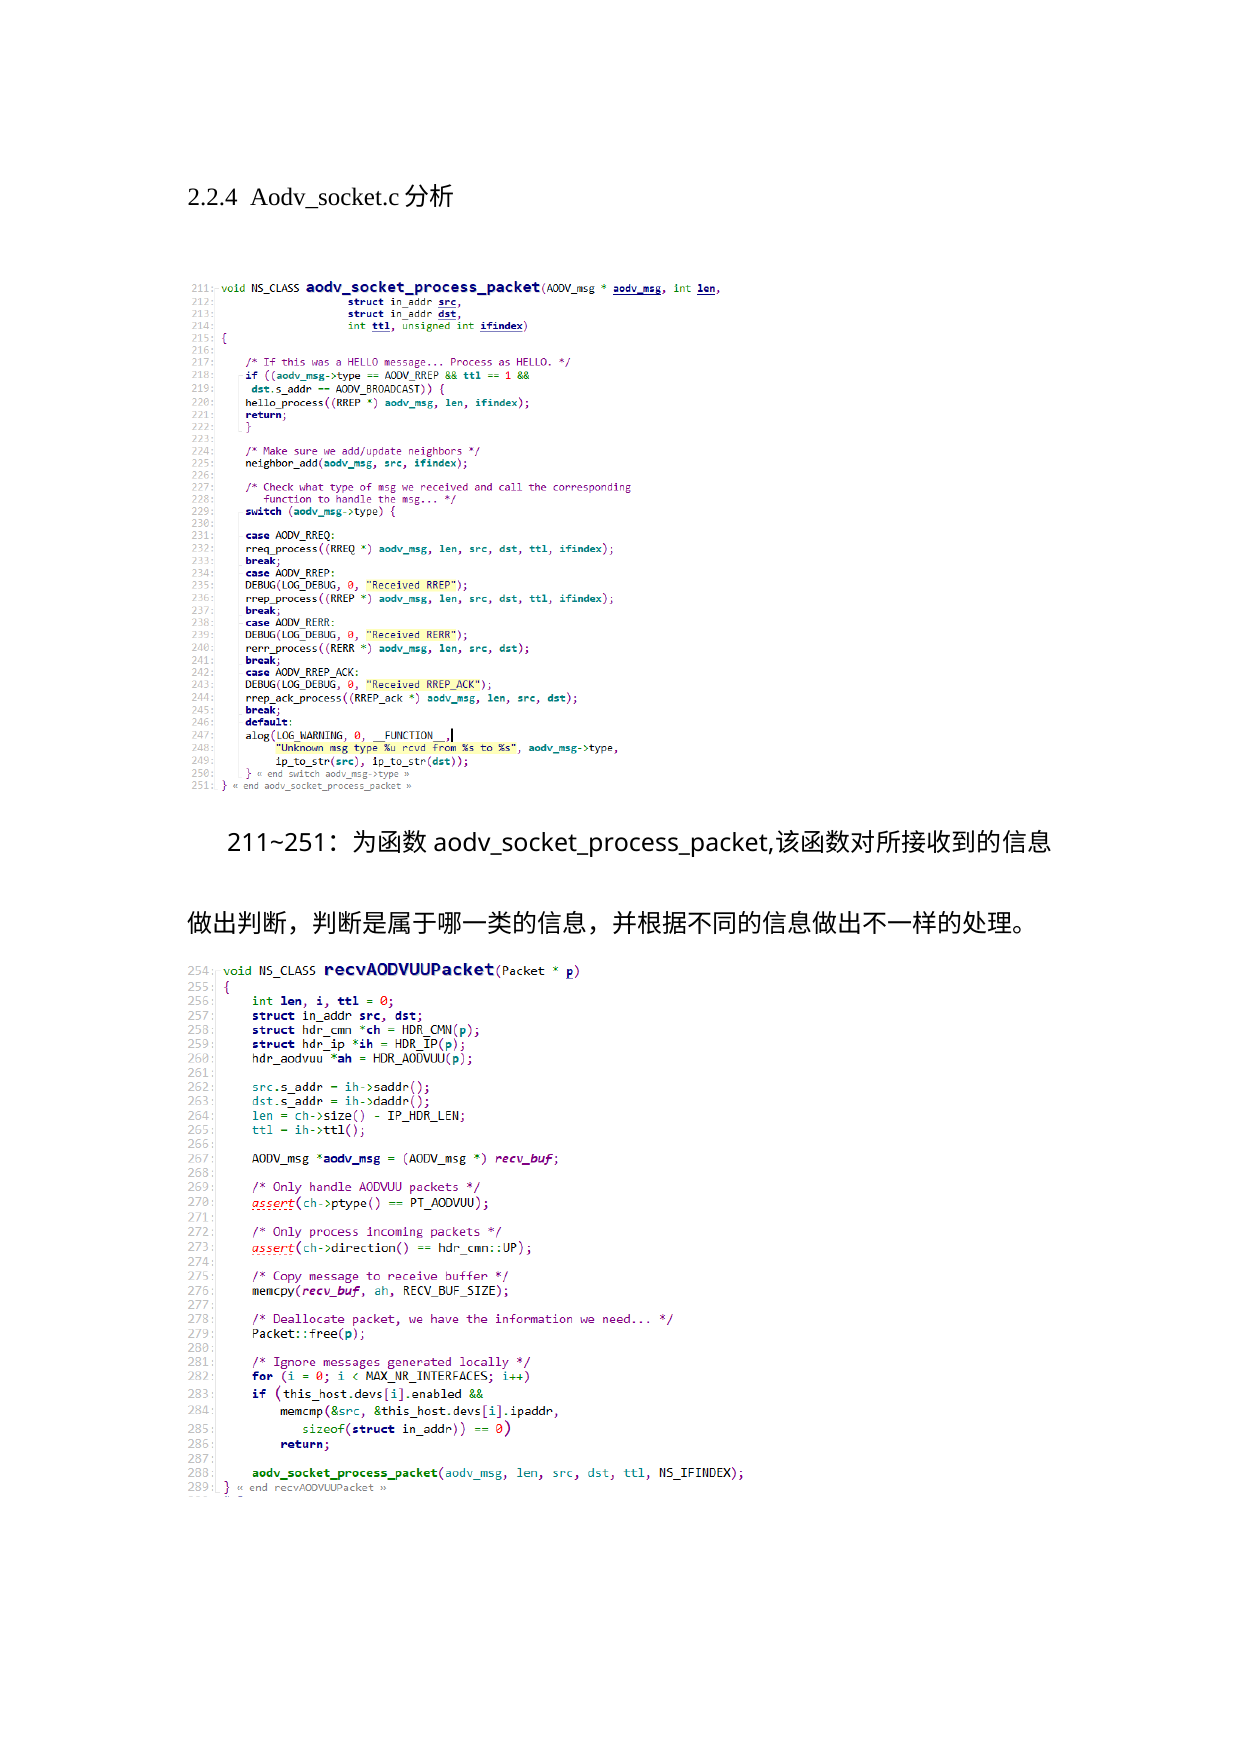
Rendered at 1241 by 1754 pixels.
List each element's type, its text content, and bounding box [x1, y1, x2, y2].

subtitle 2.2.4 Aodv_socket.c分析 [187, 162, 1053, 227]
picture [187, 280, 724, 793]
picture [187, 963, 780, 1497]
text 211~251：为函数aodv_socket_process_packet,该函数对所接收到的信息做出判断，判断是属于哪一类的信息，并根据不同的信息做出不一样的处理。 [187, 808, 1053, 954]
